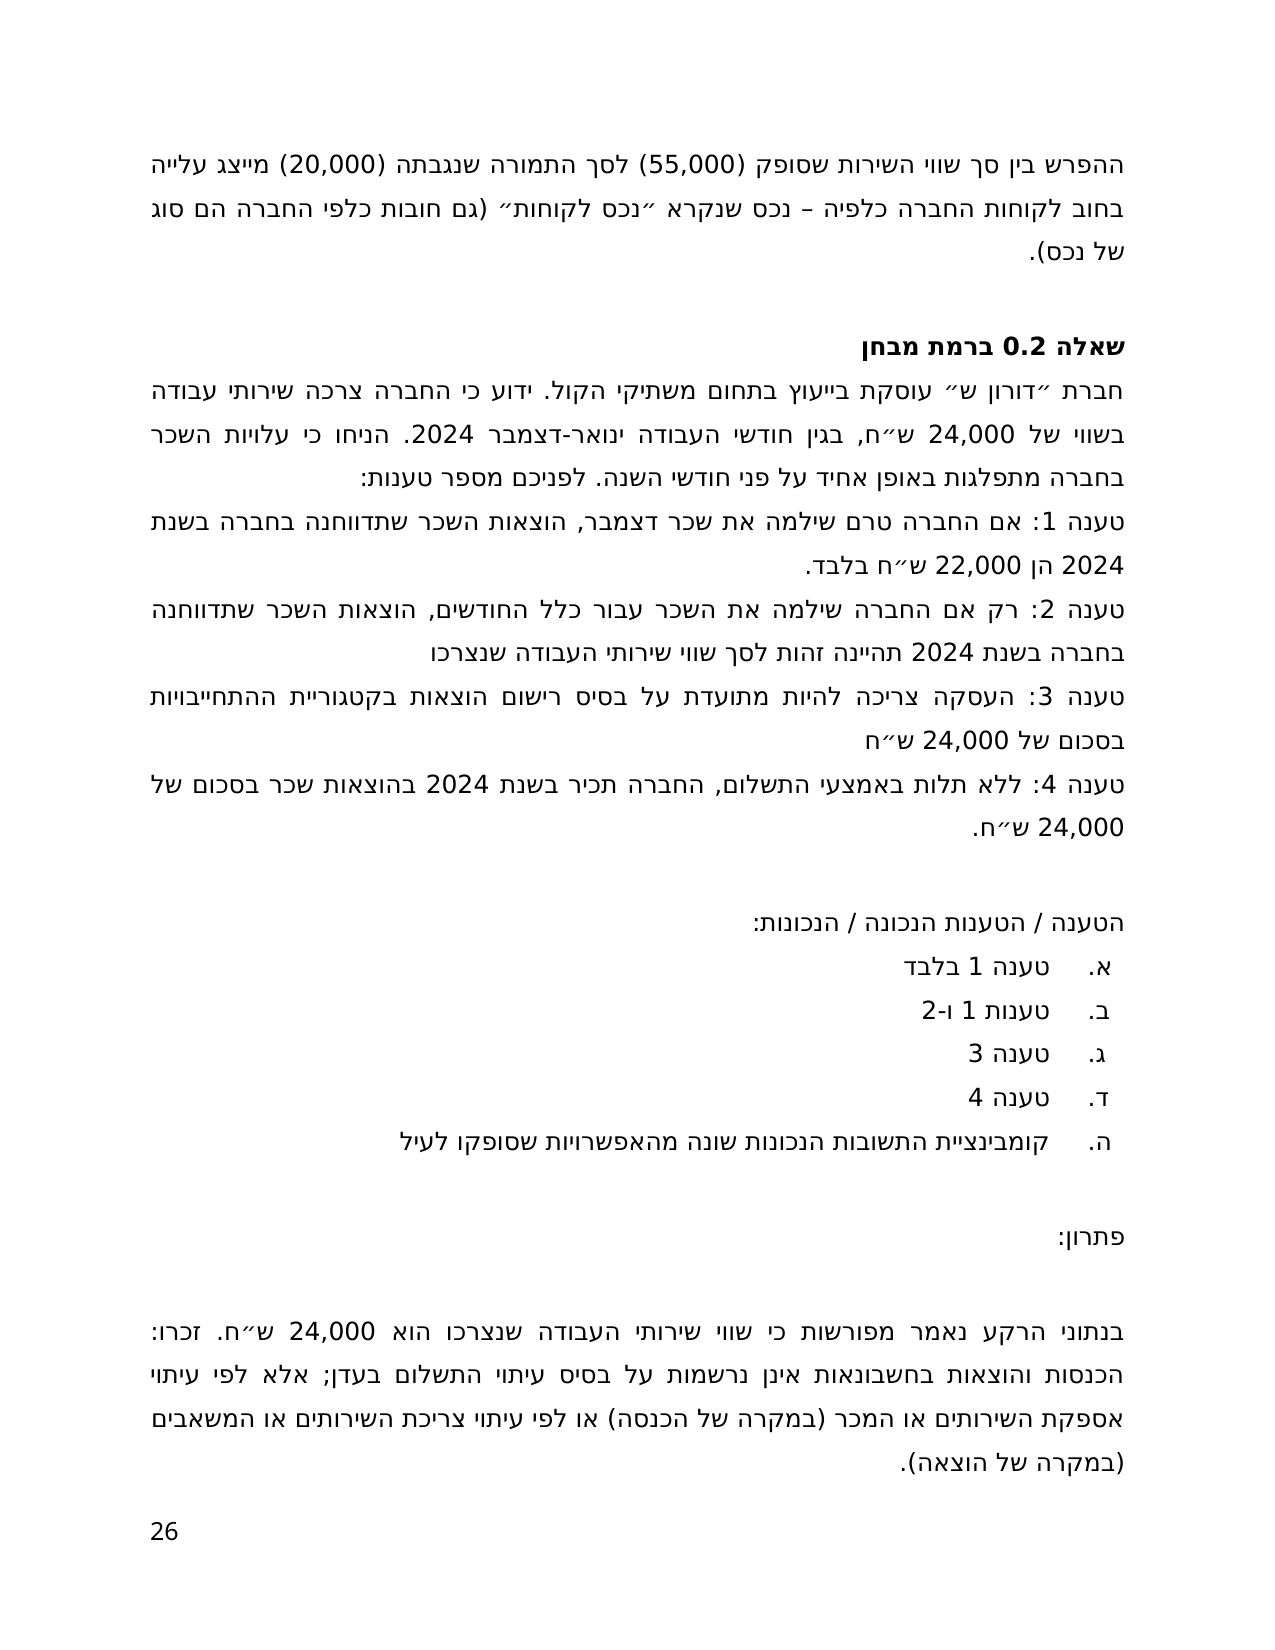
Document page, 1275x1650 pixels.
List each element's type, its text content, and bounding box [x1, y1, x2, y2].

text בנתוני הרקע נאמר מפורשות כי שווי שירותי העבודה שנצרכו הוא 24,000 ש״ח. זכרו: הכנסות והוצאות בחשבונאות אינן נרשמות על בסיס עיתוי התשלום בעדן; אלא לפי עיתוי אספקת השירותים או המכר (במקרה של הכנסה) או לפי עיתוי צריכת השירותים או המשאבים (במקרה של הוצאה). [150, 1317, 1125, 1477]
text פתרון: [150, 1222, 1125, 1251]
list טענה 4 [150, 1083, 1087, 1112]
list קומבינציית התשובות הנכונות שונה מהאפשרויות שסופקו לעיל [150, 1127, 1087, 1156]
list טענות 1 ו-2 [150, 996, 1087, 1025]
text הטענה / הטענות הנכונה / הנכונות: [150, 908, 1125, 937]
list טענה 3 [150, 1039, 1087, 1069]
text טענה 2: רק אם החברה שילמה את השכר עבור כלל החודשים, הוצאות השכר שתדווחנה בחברה בשנת 2024 תהיינה זהות לסך שווי שירותי העבודה שנצרכו [150, 595, 1125, 668]
text ההפרש בין סך שווי השירות שסופק (55,000) לסך התמורה שנגבתה (20,000) מייצג עלייה בחוב לקוחות החברה כלפיה – נכס שנקרא ״נכס לקוחות״ (גם חובות כלפי החברה הם סוג של נכס). [150, 150, 1125, 267]
text טענה 3: העסקה צריכה להיות מתועדת על בסיס רישום הוצאות בקטגוריית ההתחייבויות בסכום של 24,000 ש״ח [150, 682, 1125, 755]
list טענה 1 בלבד [150, 952, 1087, 981]
text טענה 1: אם החברה טרם שילמה את שכר דצמבר, הוצאות השכר שתדווחנה בחברה בשנת 2024 הן 22,000 ש״ח בלבד. [150, 507, 1125, 580]
text חברת ״דורון ש״ עוסקת בייעוץ בתחום משתיקי הקול. ידוע כי החברה צרכה שירותי עבודה בשווי של 24,000 ש״ח, בגין חודשי העבודה ינואר-דצמבר 2024. הניחו כי עלויות השכר בחברה מתפלגות באופן אחיד על פני חודשי השנה. לפניכם מספר טענות: [150, 376, 1125, 493]
text טענה 4: ללא תלות באמצעי התשלום, החברה תכיר בשנת 2024 בהוצאות שכר בסכום של 24,000 ש״ח. [150, 770, 1125, 843]
text שאלה 0.2 ברמת מבחן [150, 332, 1125, 361]
